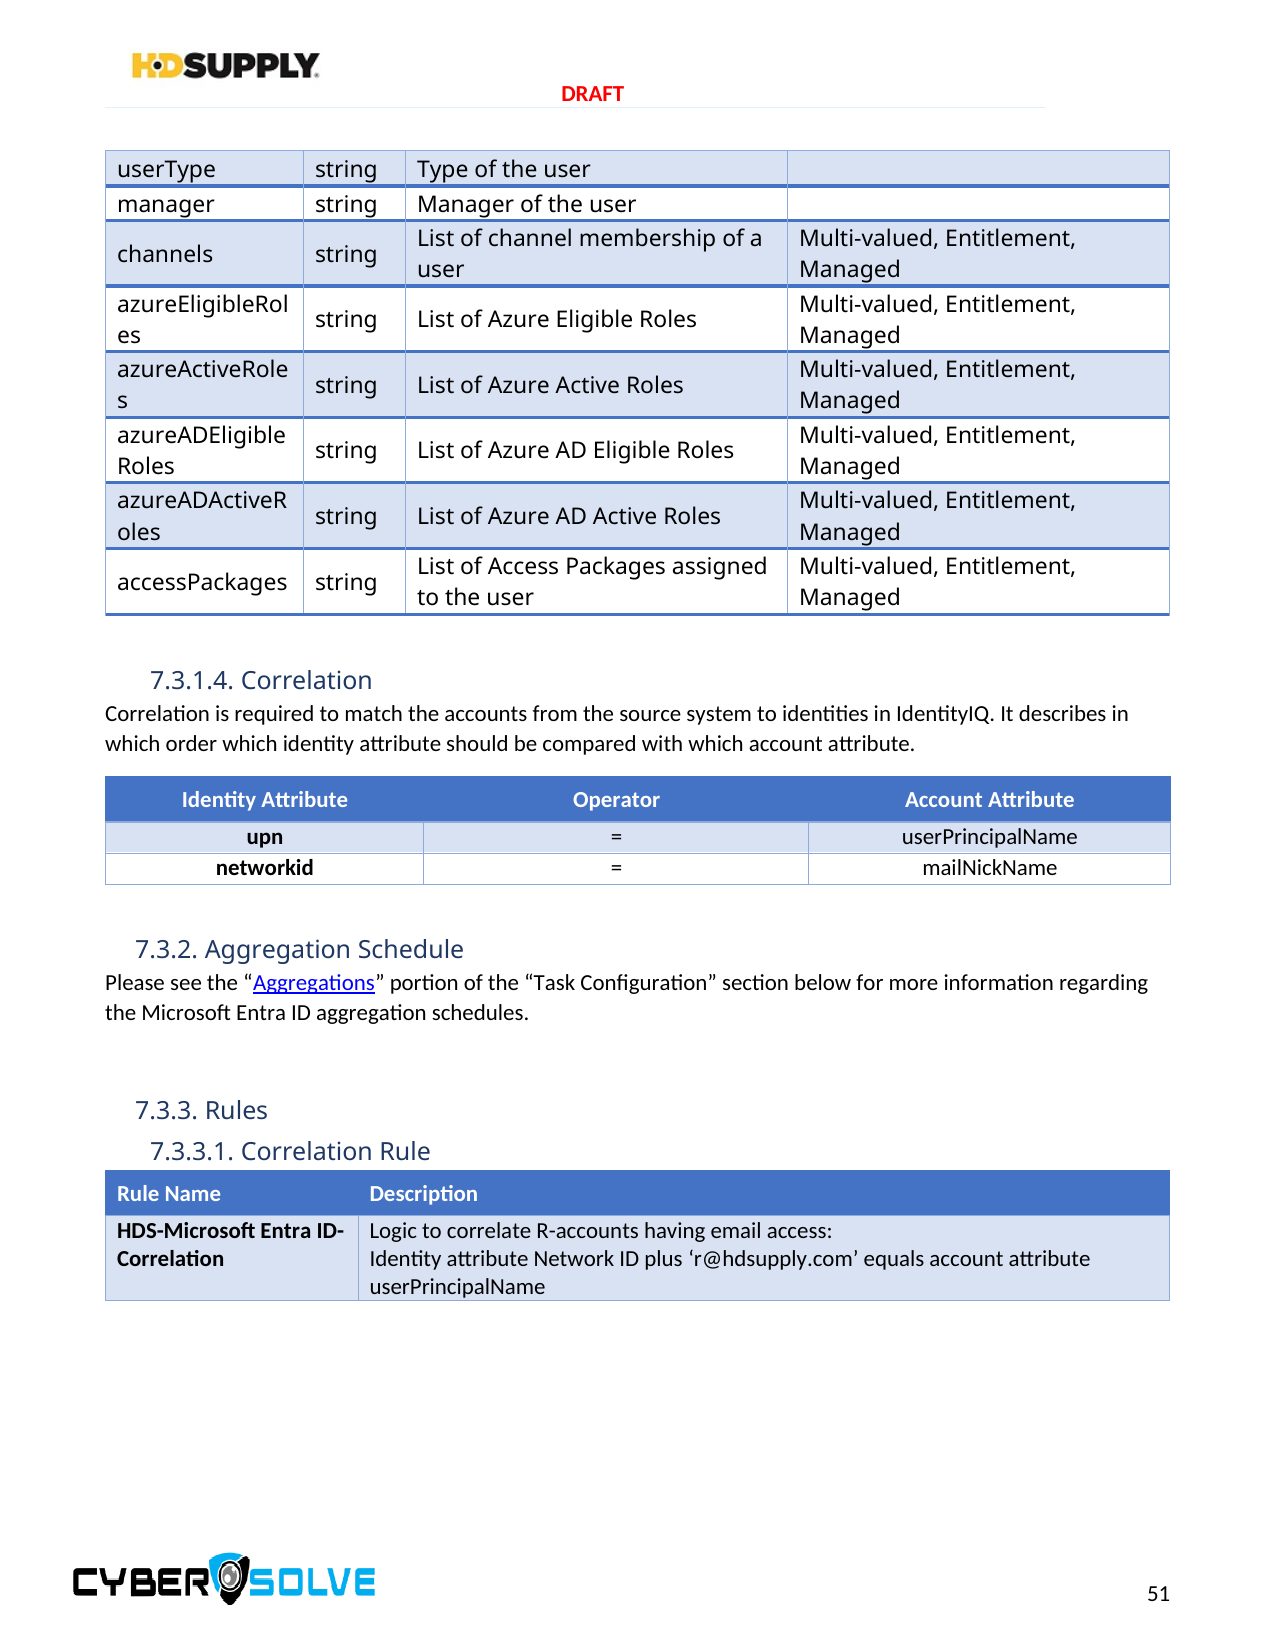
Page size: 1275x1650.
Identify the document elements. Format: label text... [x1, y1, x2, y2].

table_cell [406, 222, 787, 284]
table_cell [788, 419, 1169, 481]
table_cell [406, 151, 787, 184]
subtitle Correlation [150, 662, 1170, 697]
subtitle Rules [135, 1092, 1170, 1126]
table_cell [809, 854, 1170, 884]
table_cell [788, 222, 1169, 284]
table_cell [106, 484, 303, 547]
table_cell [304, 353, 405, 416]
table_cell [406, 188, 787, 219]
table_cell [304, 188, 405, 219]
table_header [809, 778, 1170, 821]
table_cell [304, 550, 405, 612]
subtitle Aggregation Schedule [135, 932, 1170, 966]
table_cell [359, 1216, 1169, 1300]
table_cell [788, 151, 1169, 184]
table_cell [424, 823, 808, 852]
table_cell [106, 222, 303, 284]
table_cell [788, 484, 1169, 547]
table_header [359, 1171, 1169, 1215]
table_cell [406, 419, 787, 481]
picture [110, 30, 344, 102]
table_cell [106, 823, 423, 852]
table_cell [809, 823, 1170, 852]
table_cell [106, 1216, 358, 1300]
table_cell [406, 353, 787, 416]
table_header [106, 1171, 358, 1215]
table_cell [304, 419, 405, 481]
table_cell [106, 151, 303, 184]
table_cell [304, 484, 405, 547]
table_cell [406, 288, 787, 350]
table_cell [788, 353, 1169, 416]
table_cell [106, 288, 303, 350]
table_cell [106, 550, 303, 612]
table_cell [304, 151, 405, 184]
text Correlation is required to match the accounts from the source system to identities in IdentityIQ. It describes in which order which identity attribute should be compared with which account attribute. [105, 699, 1170, 757]
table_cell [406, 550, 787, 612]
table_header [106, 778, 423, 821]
text Please see the “Aggregations” portion of the “Task Configuration” section below for more information regarding the Microsoft Entra ID aggregation schedules. [105, 968, 1170, 1027]
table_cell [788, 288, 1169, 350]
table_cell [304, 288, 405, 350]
subtitle Correlation Rule [150, 1133, 1170, 1167]
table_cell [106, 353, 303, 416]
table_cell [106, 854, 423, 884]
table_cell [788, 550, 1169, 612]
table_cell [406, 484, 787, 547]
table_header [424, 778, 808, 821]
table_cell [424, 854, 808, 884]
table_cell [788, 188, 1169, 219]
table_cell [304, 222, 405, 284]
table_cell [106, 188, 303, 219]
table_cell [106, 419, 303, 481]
